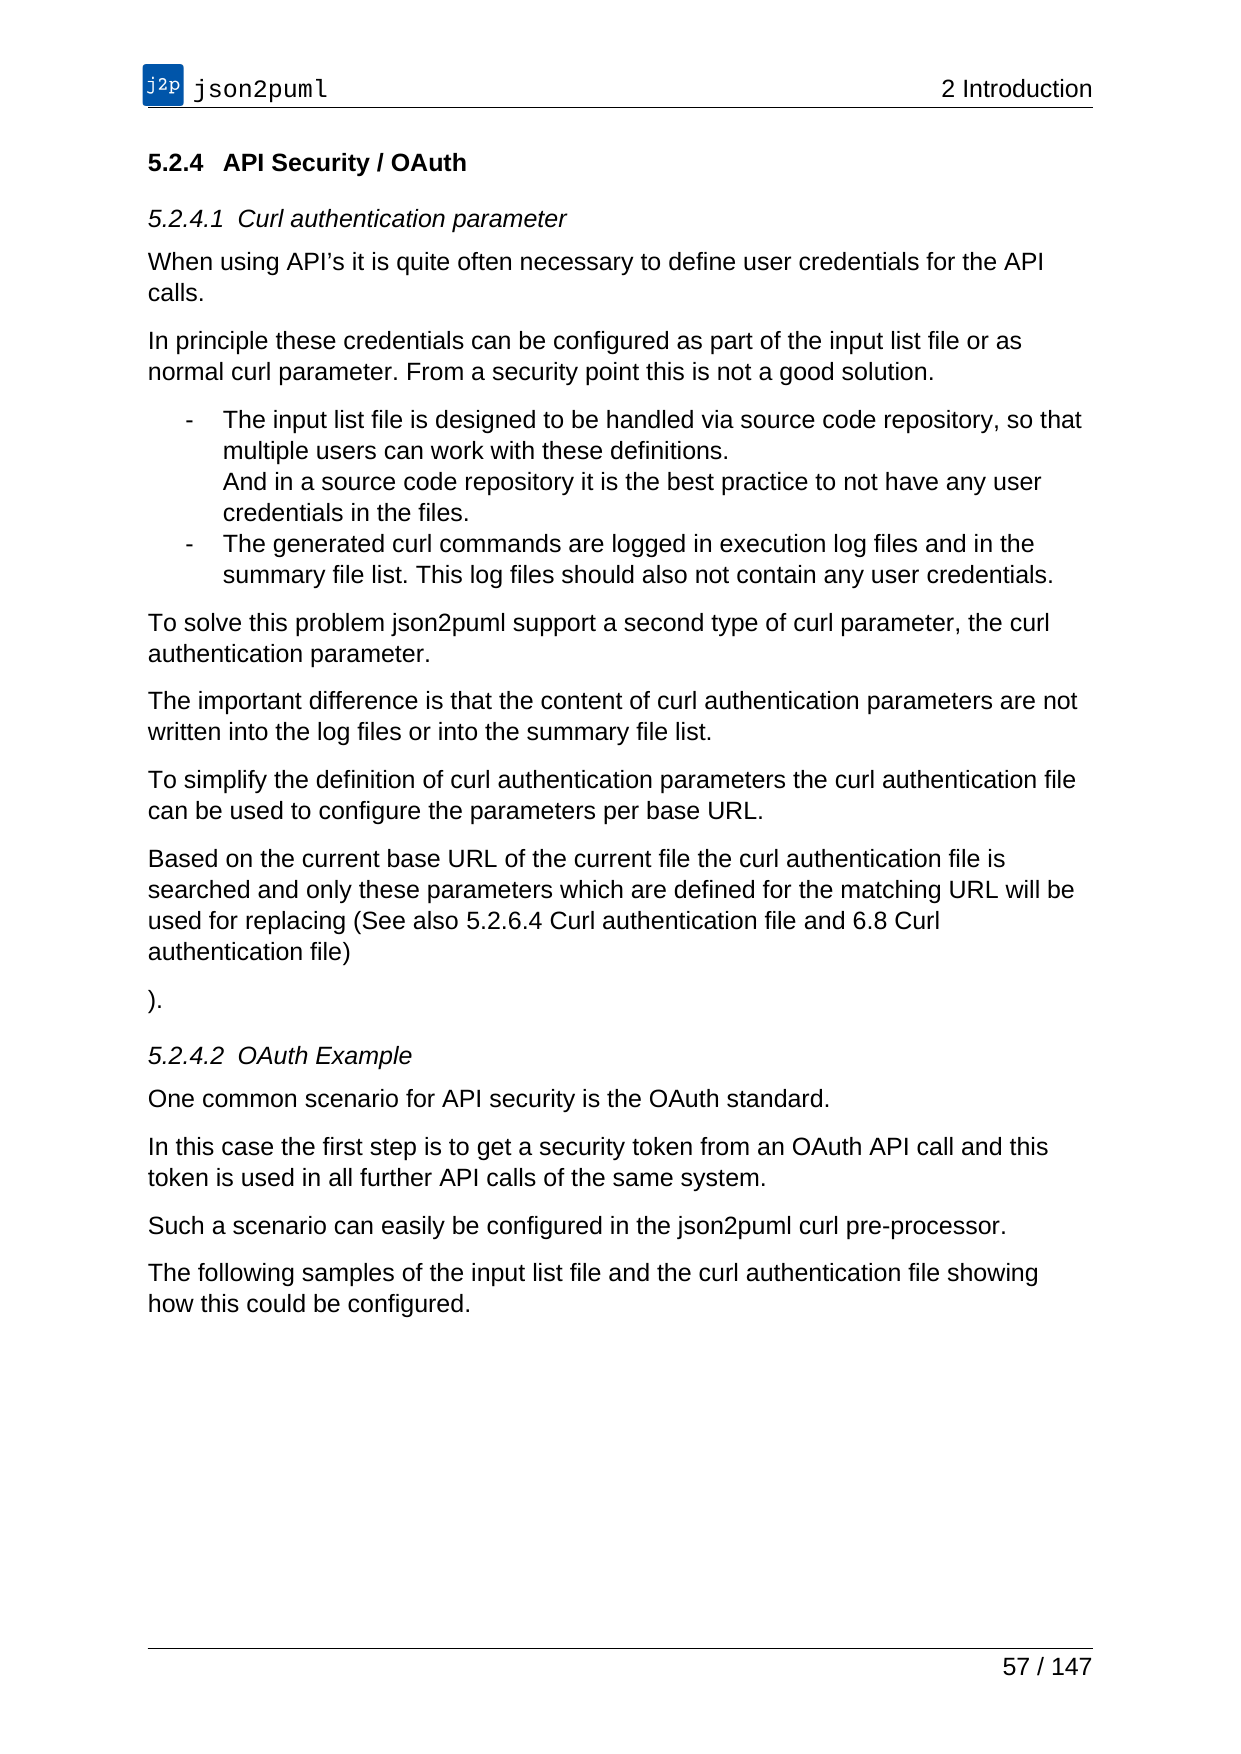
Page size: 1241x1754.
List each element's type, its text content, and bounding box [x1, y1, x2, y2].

text The important difference is that the content of curl authentication parameters are not written into the log files or into the summary file list. [148, 686, 1093, 746]
text ). [148, 985, 1093, 1013]
list The input list file is designed to be handled via source code repository, so that multiple users can work with these definitions. And in a source code repository it is the best practice to not have any user credentials in the files. [185, 405, 1093, 527]
subtitle OAuth Example [148, 1041, 1093, 1069]
text One common scenario for API security is the OAuth standard. [148, 1084, 1093, 1113]
text When using API’s it is quite often necessary to define user credentials for the API calls. [148, 247, 1093, 307]
subtitle Curl authentication parameter [148, 204, 1093, 232]
text The following samples of the input list file and the curl authentication file showing how this could be configured. [148, 1258, 1093, 1318]
subtitle API Security / OAuth [148, 148, 1093, 176]
text To simplify the definition of curl authentication parameters the curl authentication file can be used to configure the parameters per base URL. [148, 765, 1093, 825]
list The generated curl commands are logged in execution log files and in the summary file list. This log files should also not contain any user credentials. [185, 529, 1093, 589]
text In this case the first step is to get a security token from an OAuth API call and this token is used in all further API calls of the same system. [148, 1132, 1093, 1192]
picture [142, 64, 184, 106]
text In principle these credentials can be configured as part of the input list file or as normal curl parameter. From a security point this is not a good solution. [148, 326, 1093, 386]
text Based on the current base URL of the current file the curl authentication file is searched and only these parameters which are defined for the matching URL will be used for replacing (See also 5.2.6.4 Curl authentication file and 6.8 Curl authentication file) [148, 844, 1093, 966]
text To solve this problem json2puml support a second type of curl parameter, the curl authentication parameter. [148, 608, 1093, 667]
text Such a scenario can easily be configured in the json2puml curl pre-processor. [148, 1211, 1093, 1239]
